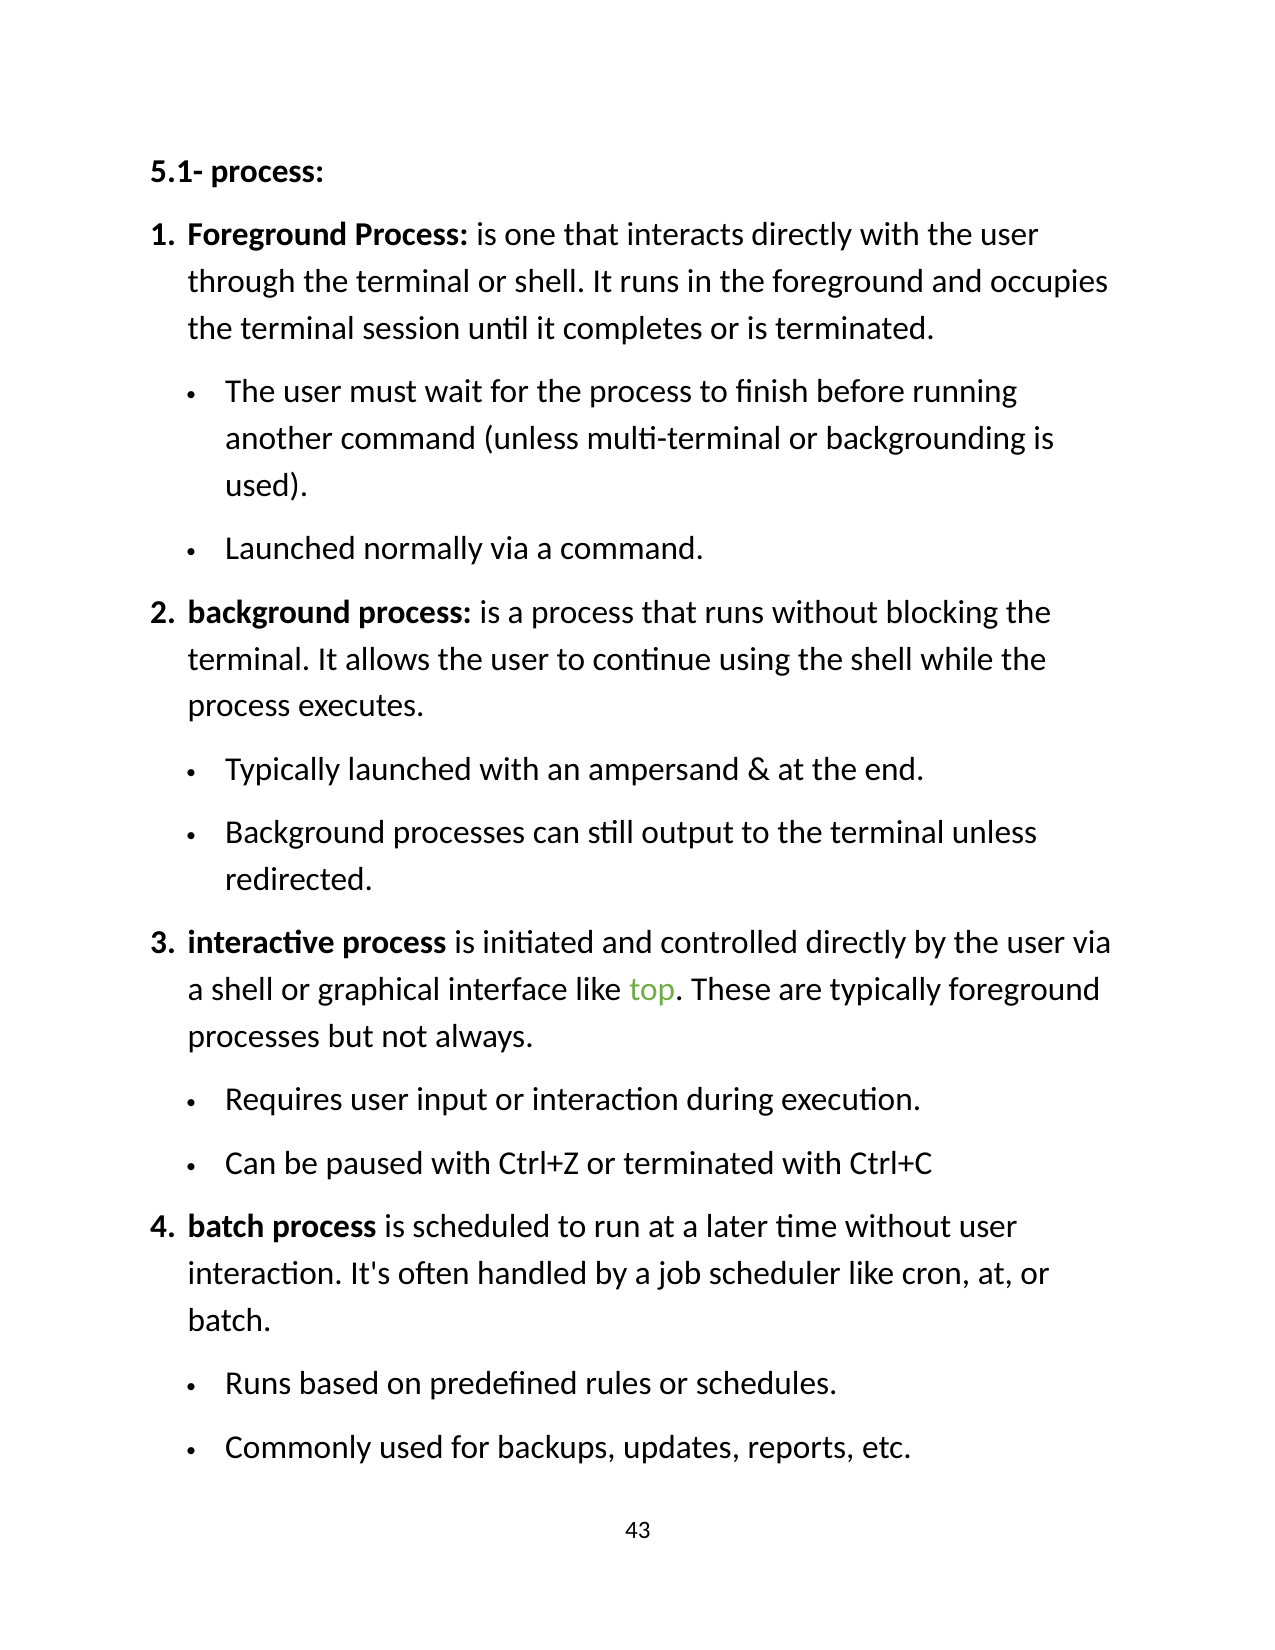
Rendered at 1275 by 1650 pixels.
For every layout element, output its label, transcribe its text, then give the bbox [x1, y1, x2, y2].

list Background processes can still output to the terminal unless redirected. [187, 811, 1125, 899]
list Runs based on predefined rules or schedules. [187, 1362, 1125, 1403]
list Foreground Process: is one that interacts directly with the user through the terminal or shell. It runs in the foreground and occupies the terminal session until it completes or is terminated. [150, 213, 1125, 348]
list background process: is a process that runs without blocking the terminal. It allows the user to continue using the shell while the process executes. [150, 591, 1125, 725]
list The user must wait for the process to finish before running another command (unless multi-terminal or backgrounding is used). [187, 370, 1125, 505]
list Launched normally via a command. [187, 527, 1125, 568]
list Typically launched with an ampersand & at the end. [187, 748, 1125, 788]
list interactive process is initiated and controlled directly by the user via a shell or graphical interface like top. These are typically foreground processes but not always. [150, 921, 1125, 1056]
list Requires user input or interaction during execution. [187, 1078, 1125, 1119]
list Can be paused with Ctrl+Z or terminated with Ctrl+C [187, 1142, 1125, 1183]
text 5.1- process: [150, 150, 1125, 191]
list Commonly used for backups, updates, reports, etc. [187, 1426, 1125, 1466]
list batch process is scheduled to run at a later time without user interaction. It's often handled by a job scheduler like cron, at, or batch. [150, 1205, 1125, 1339]
